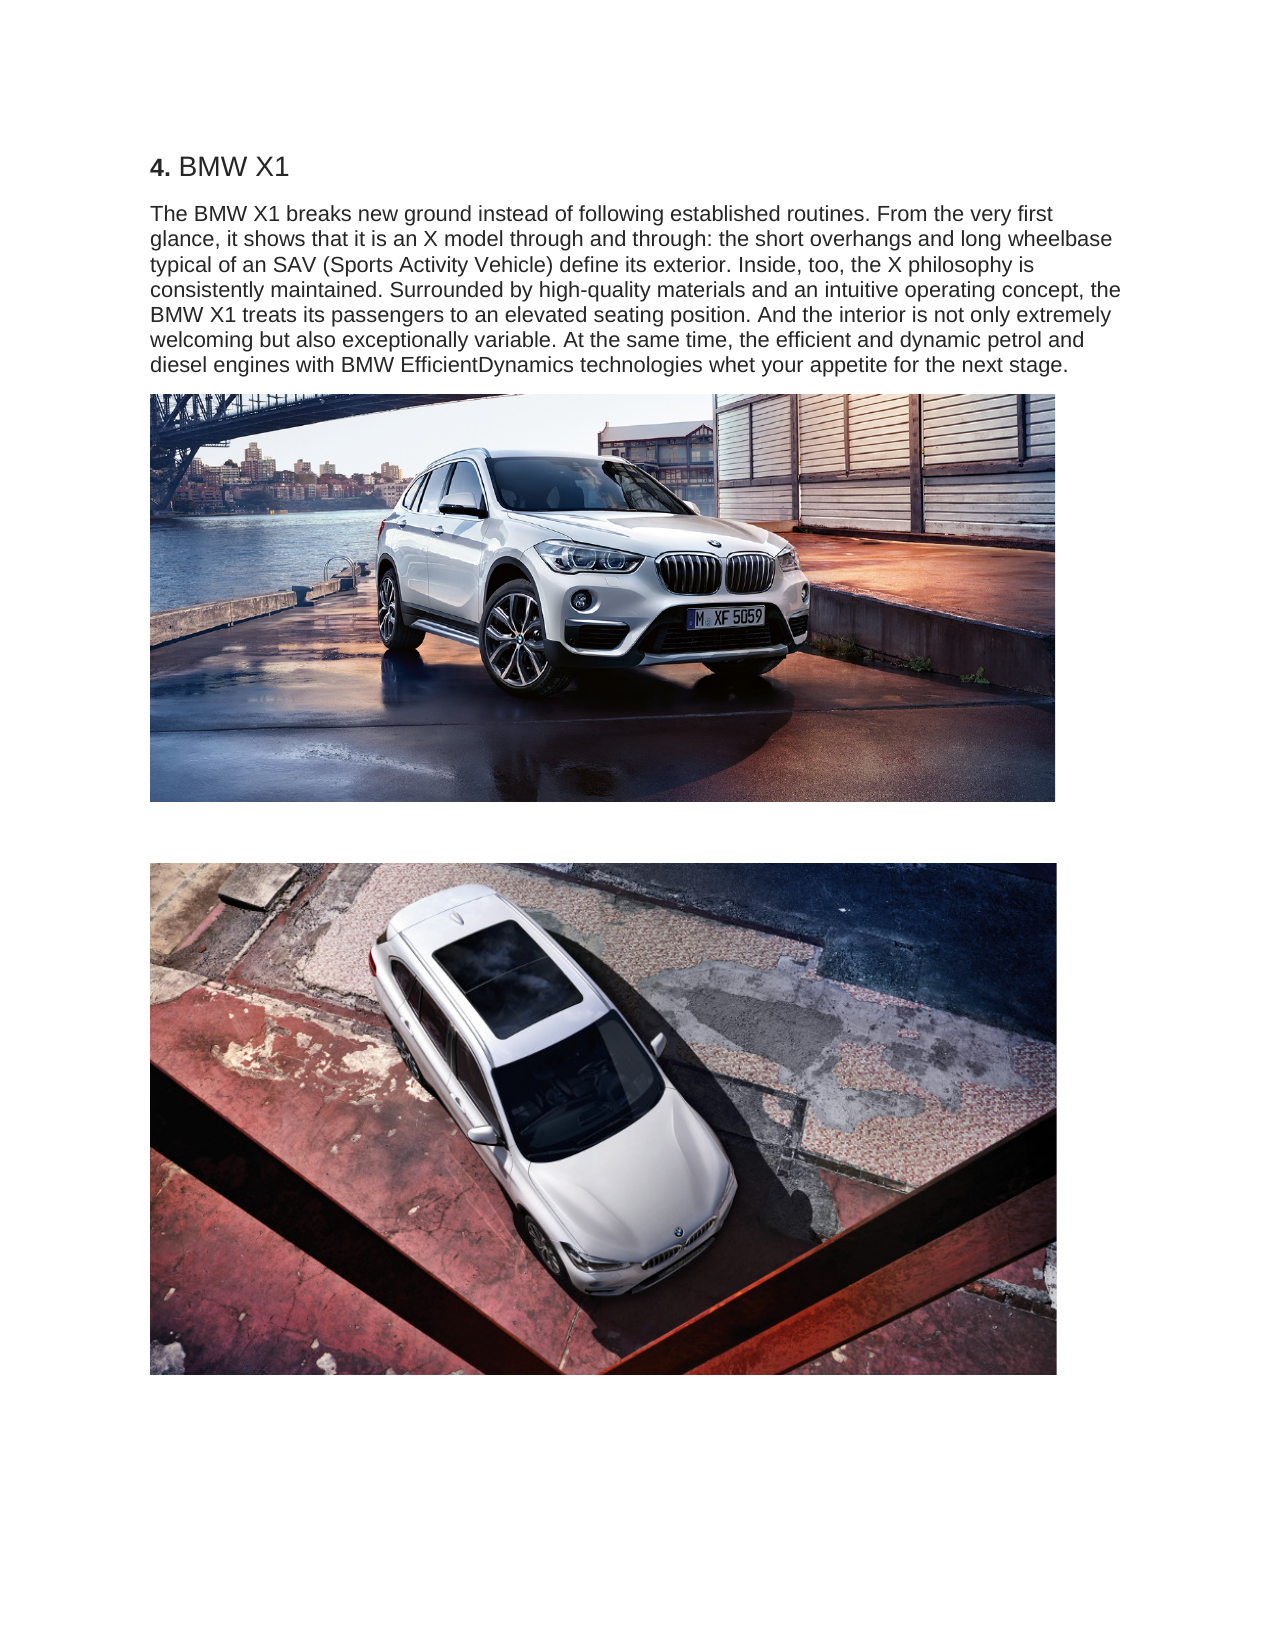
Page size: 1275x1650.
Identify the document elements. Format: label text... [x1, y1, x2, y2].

text The BMW X1 breaks new ground instead of following established routines. From the very first glance, it shows that it is an X model through and through: the short overhangs and long wheelbase typical of an SAV (Sports Activity Vehicle) define its exterior. Inside, too, the X philosophy is consistently maintained. Surrounded by high-quality materials and an intuitive operating concept, the BMW X1 treats its passengers to an elevated seating position. And the interior is not only extremely welcoming but also exceptionally variable. At the same time, the efficient and dynamic petrol and diesel engines with BMW EfficientDynamics technologies whet your appetite for the next stage. [150, 201, 1125, 378]
subtitle 4. BMW X1 [150, 150, 1125, 182]
picture [150, 394, 1055, 802]
picture [150, 863, 1057, 1375]
